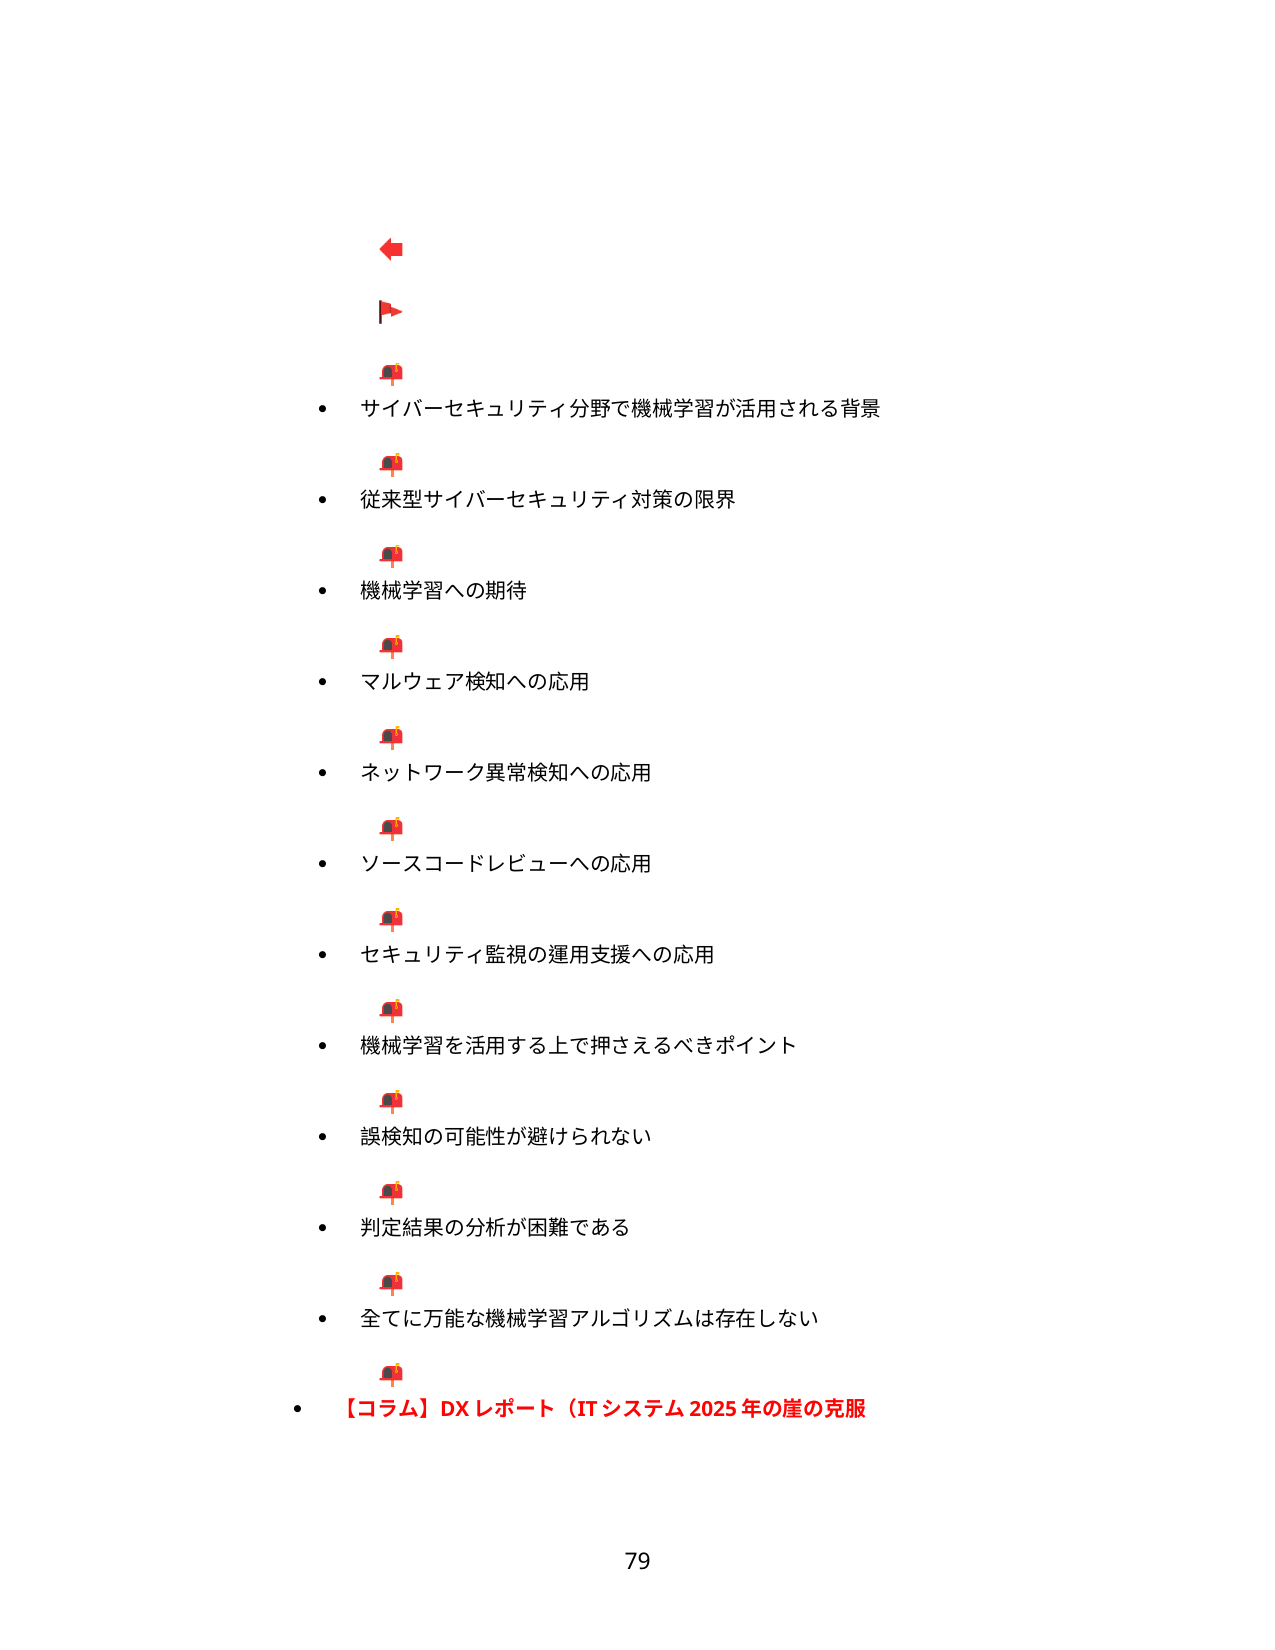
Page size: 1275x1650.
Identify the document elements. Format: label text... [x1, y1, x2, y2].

picture [379, 238, 403, 261]
list マルウェア検知への応用 [319, 667, 1098, 696]
list サイバーセキュリティ分野で機械学習が活用される背景 [319, 394, 1098, 423]
list 全てに万能な機械学習アルゴリズムは存在しない [319, 1304, 1098, 1332]
list ソースコードレビューへの応用 [319, 849, 1098, 877]
picture [379, 300, 403, 324]
picture [379, 817, 403, 841]
picture [379, 1181, 403, 1205]
picture [379, 453, 403, 477]
picture [379, 545, 403, 568]
list 誤検知の可能性が避けられない [319, 1122, 1098, 1150]
list 機械学習を活用する上で押さえるべきポイント [319, 1031, 1098, 1059]
list 【コラム】DXレポート（ITシステム2025年の崖の克服 [294, 1394, 1098, 1423]
list 機械学習への期待 [319, 576, 1098, 604]
picture [379, 908, 403, 932]
list セキュリティ監視の運用支援への応用 [319, 940, 1098, 968]
picture [379, 1363, 403, 1387]
picture [379, 1090, 403, 1114]
picture [379, 1272, 403, 1296]
picture [379, 999, 403, 1023]
list 従来型サイバーセキュリティ対策の限界 [319, 485, 1098, 514]
list 判定結果の分析が困難である [319, 1213, 1098, 1241]
picture [379, 363, 403, 386]
picture [379, 726, 403, 750]
picture [379, 635, 403, 659]
list ネットワーク異常検知への応用 [319, 758, 1098, 786]
